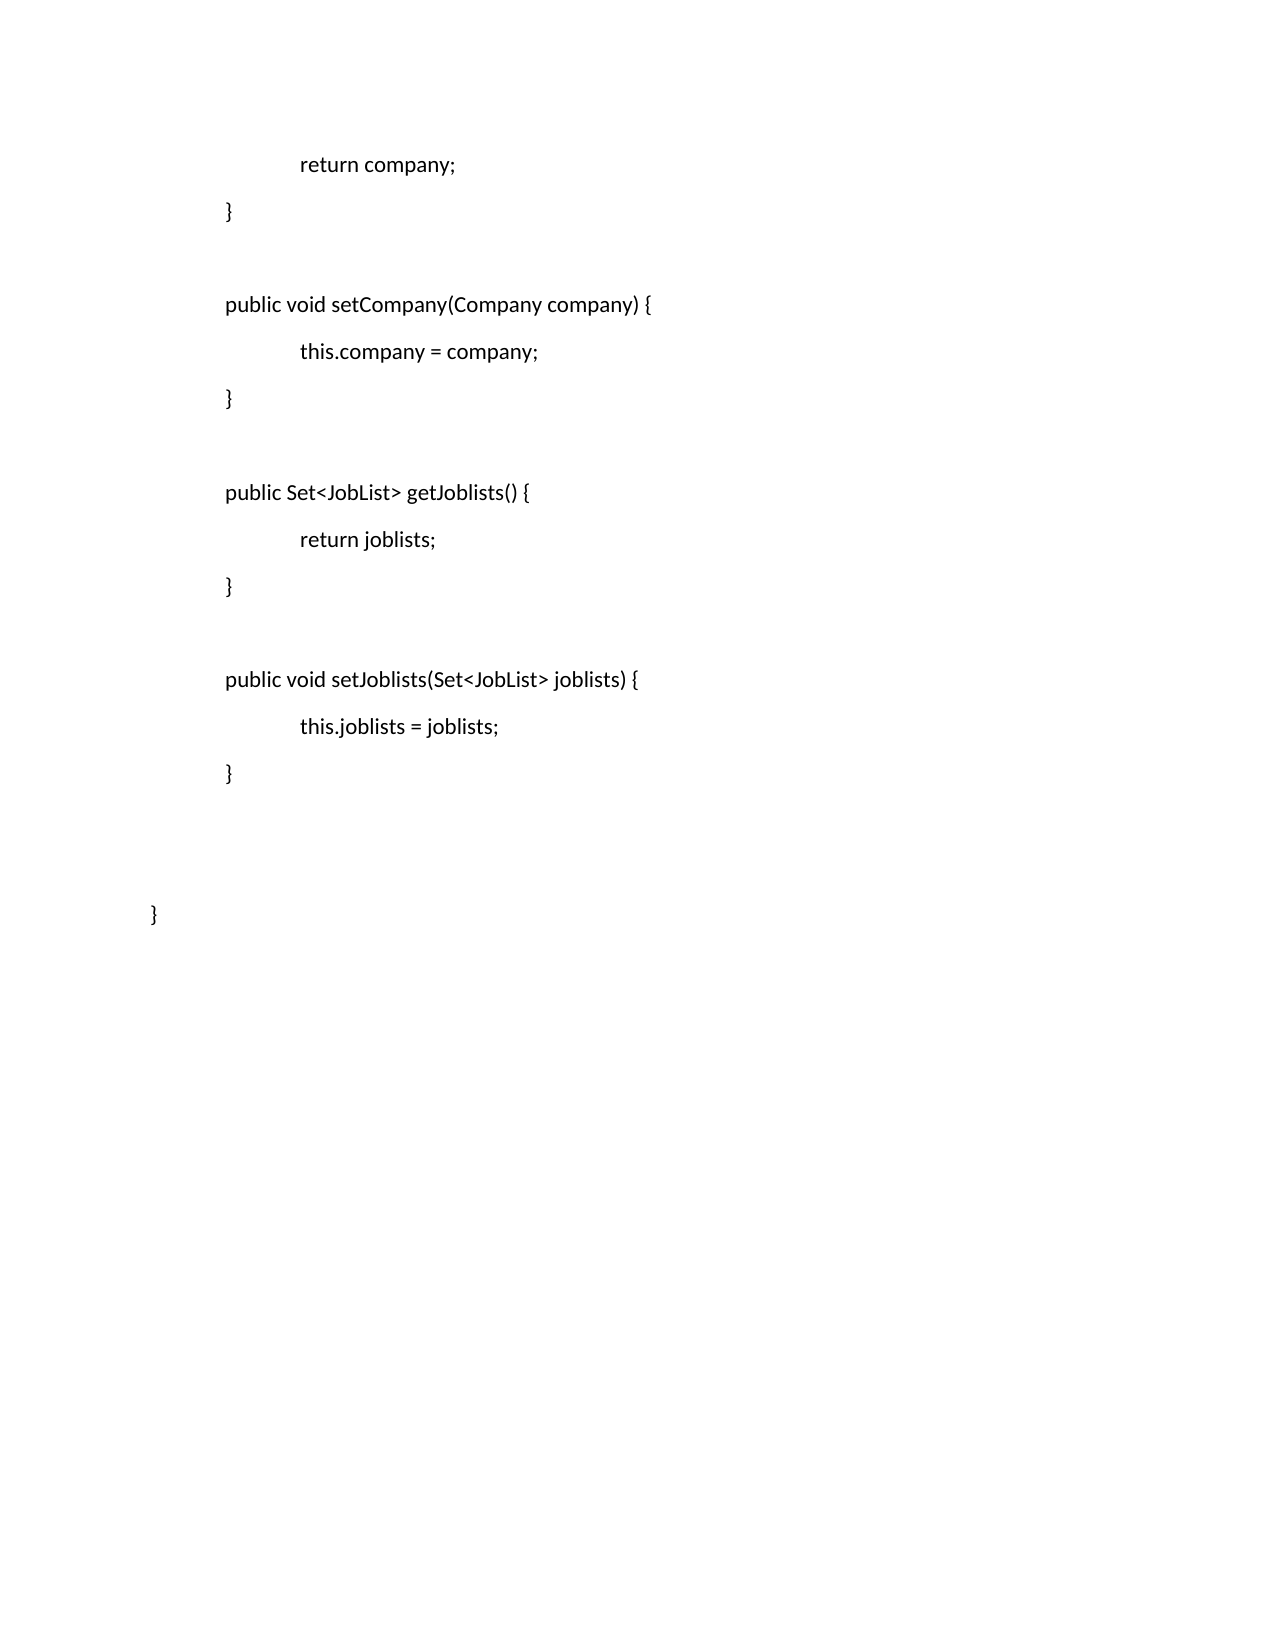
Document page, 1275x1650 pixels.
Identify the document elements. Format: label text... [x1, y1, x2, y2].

text public Set<JobList> getJoblists() { [150, 478, 1125, 506]
text } [150, 197, 1125, 225]
text return company; [150, 150, 1125, 178]
text } [150, 759, 1125, 787]
text this.company = company; [150, 337, 1125, 366]
text public void setCompany(Company company) { [150, 291, 1125, 319]
text this.joblists = joblists; [150, 712, 1125, 741]
text return joblists; [150, 525, 1125, 553]
text } [150, 572, 1125, 600]
text } [150, 384, 1125, 412]
text } [150, 900, 1125, 928]
text public void setJoblists(Set<JobList> joblists) { [150, 666, 1125, 694]
